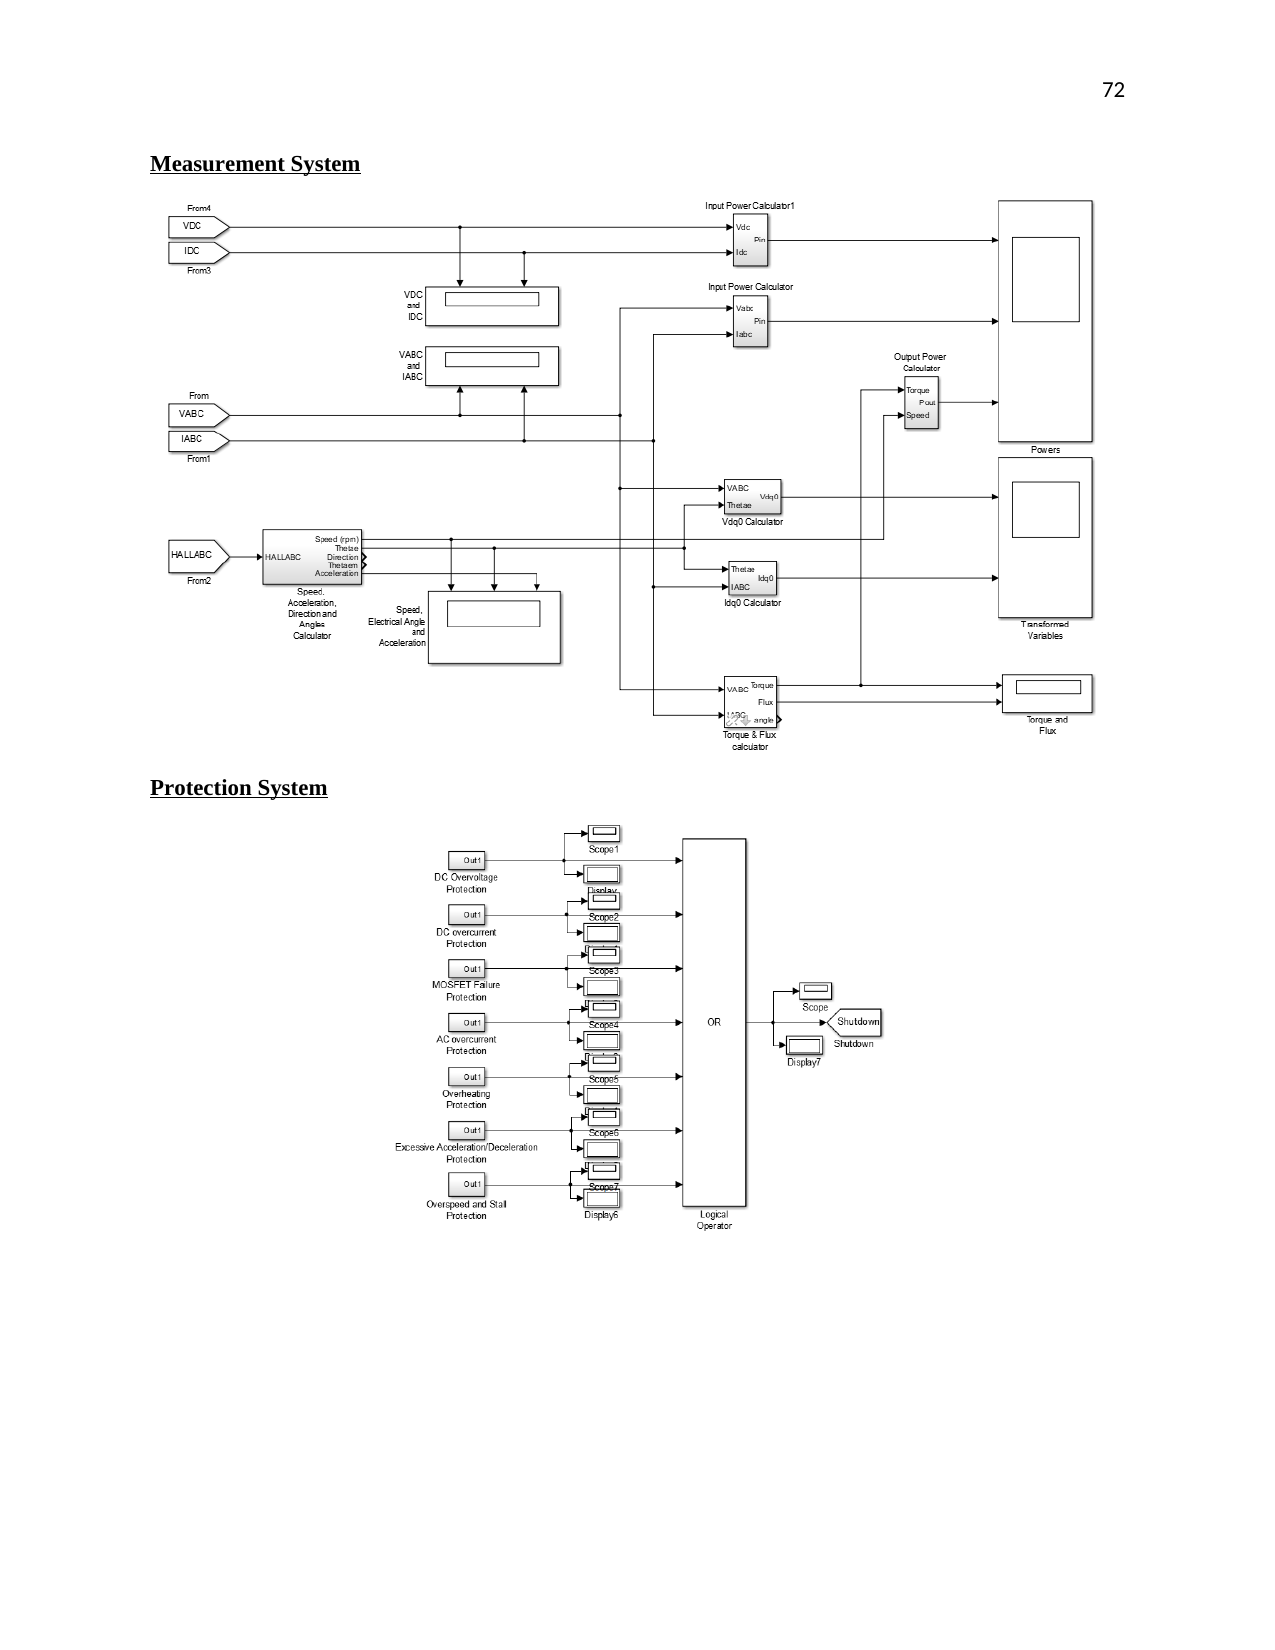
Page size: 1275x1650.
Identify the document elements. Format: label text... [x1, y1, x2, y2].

text Protection System [150, 774, 1125, 800]
text Measurement System [150, 150, 1125, 176]
picture [150, 195, 1110, 756]
picture [248, 819, 1027, 1239]
